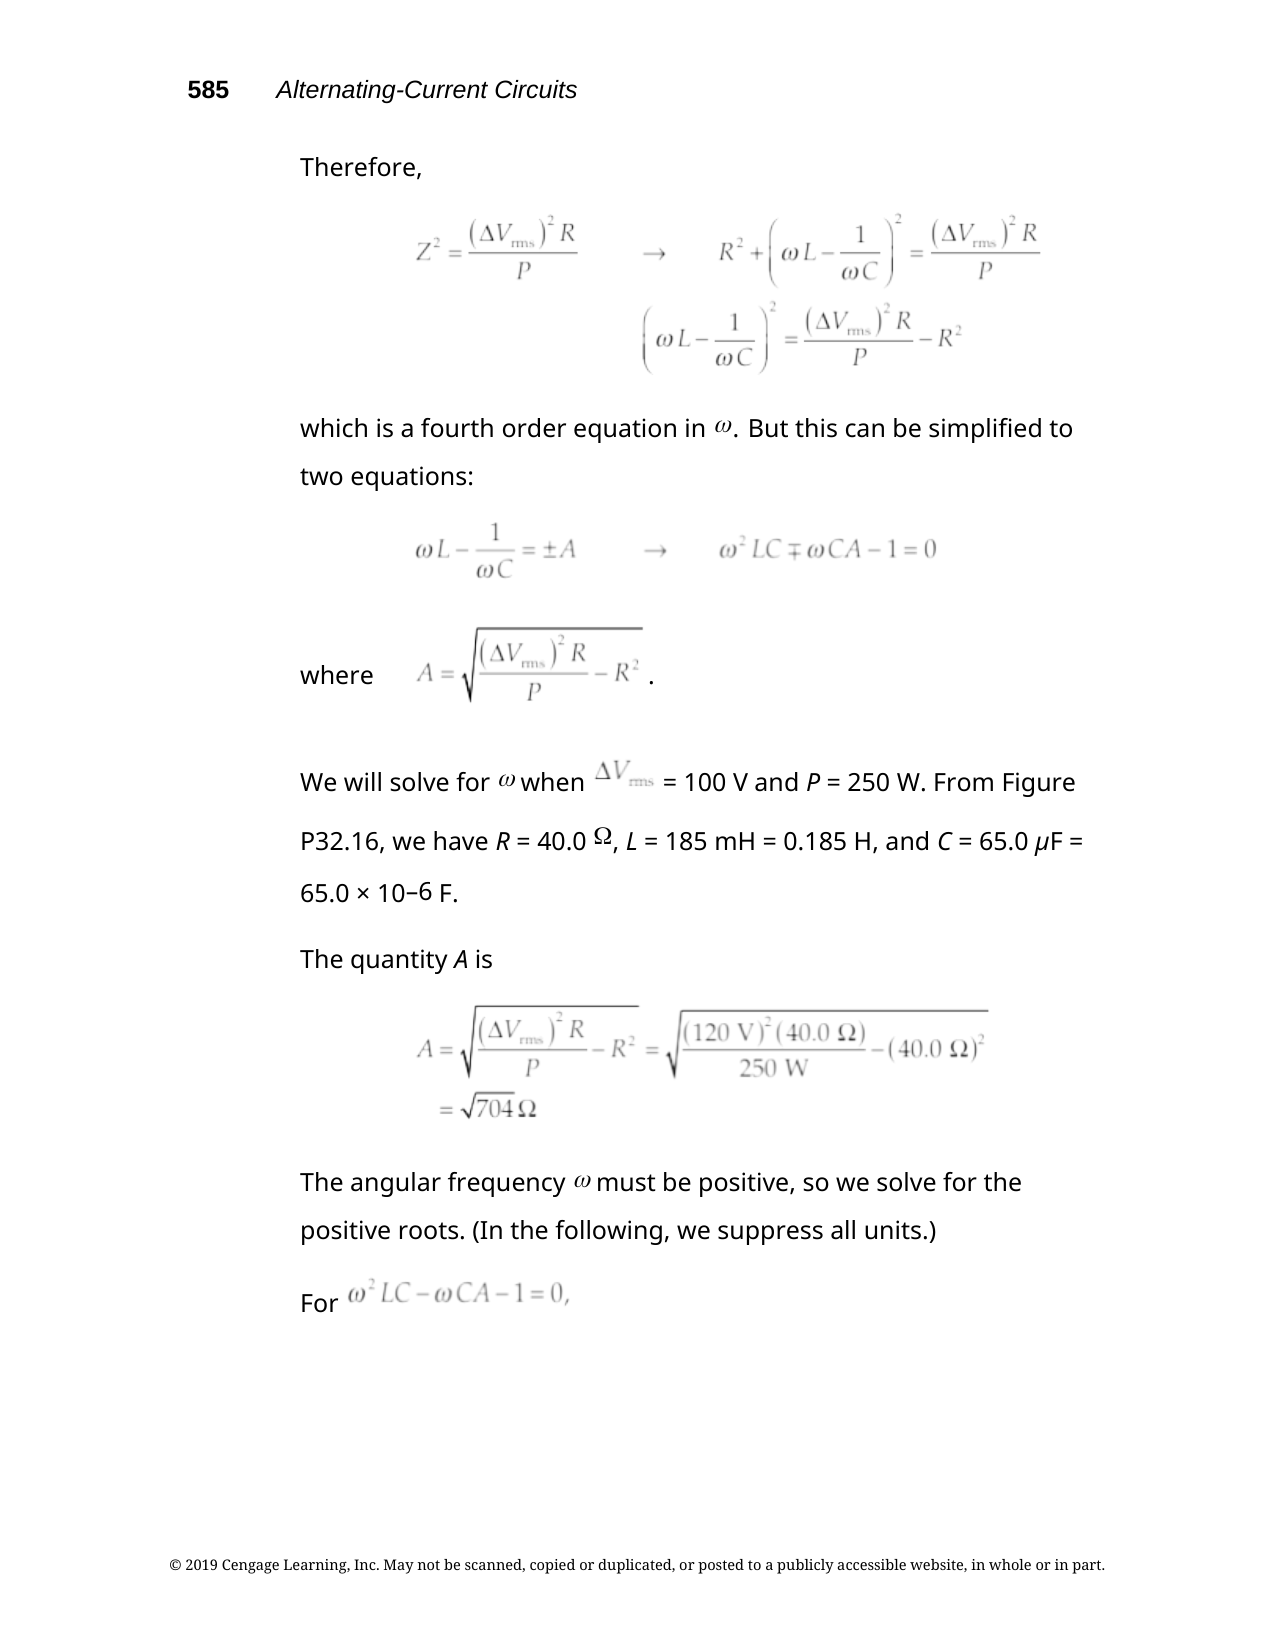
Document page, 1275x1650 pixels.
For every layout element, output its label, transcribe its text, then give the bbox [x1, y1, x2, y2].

text For [187, 1273, 1087, 1332]
text The quantity A is [187, 941, 1087, 975]
text where . [187, 624, 1087, 725]
text Therefore, [187, 150, 1087, 184]
text The angular frequency must be positive, so we solve for the positive roots. (In the following, we suppress all units.) [187, 1165, 1087, 1247]
text We will solve for when = 100 V and P = 250 W. From Figure P32.16, we have R = 40.0 , L = 185 mH = 0.185 H, and C = 65.0 µF = 65.0 × 10–6 F. [187, 754, 1087, 913]
text which is a fourth order equation in . But this can be simplified to two equations: [187, 411, 1087, 493]
